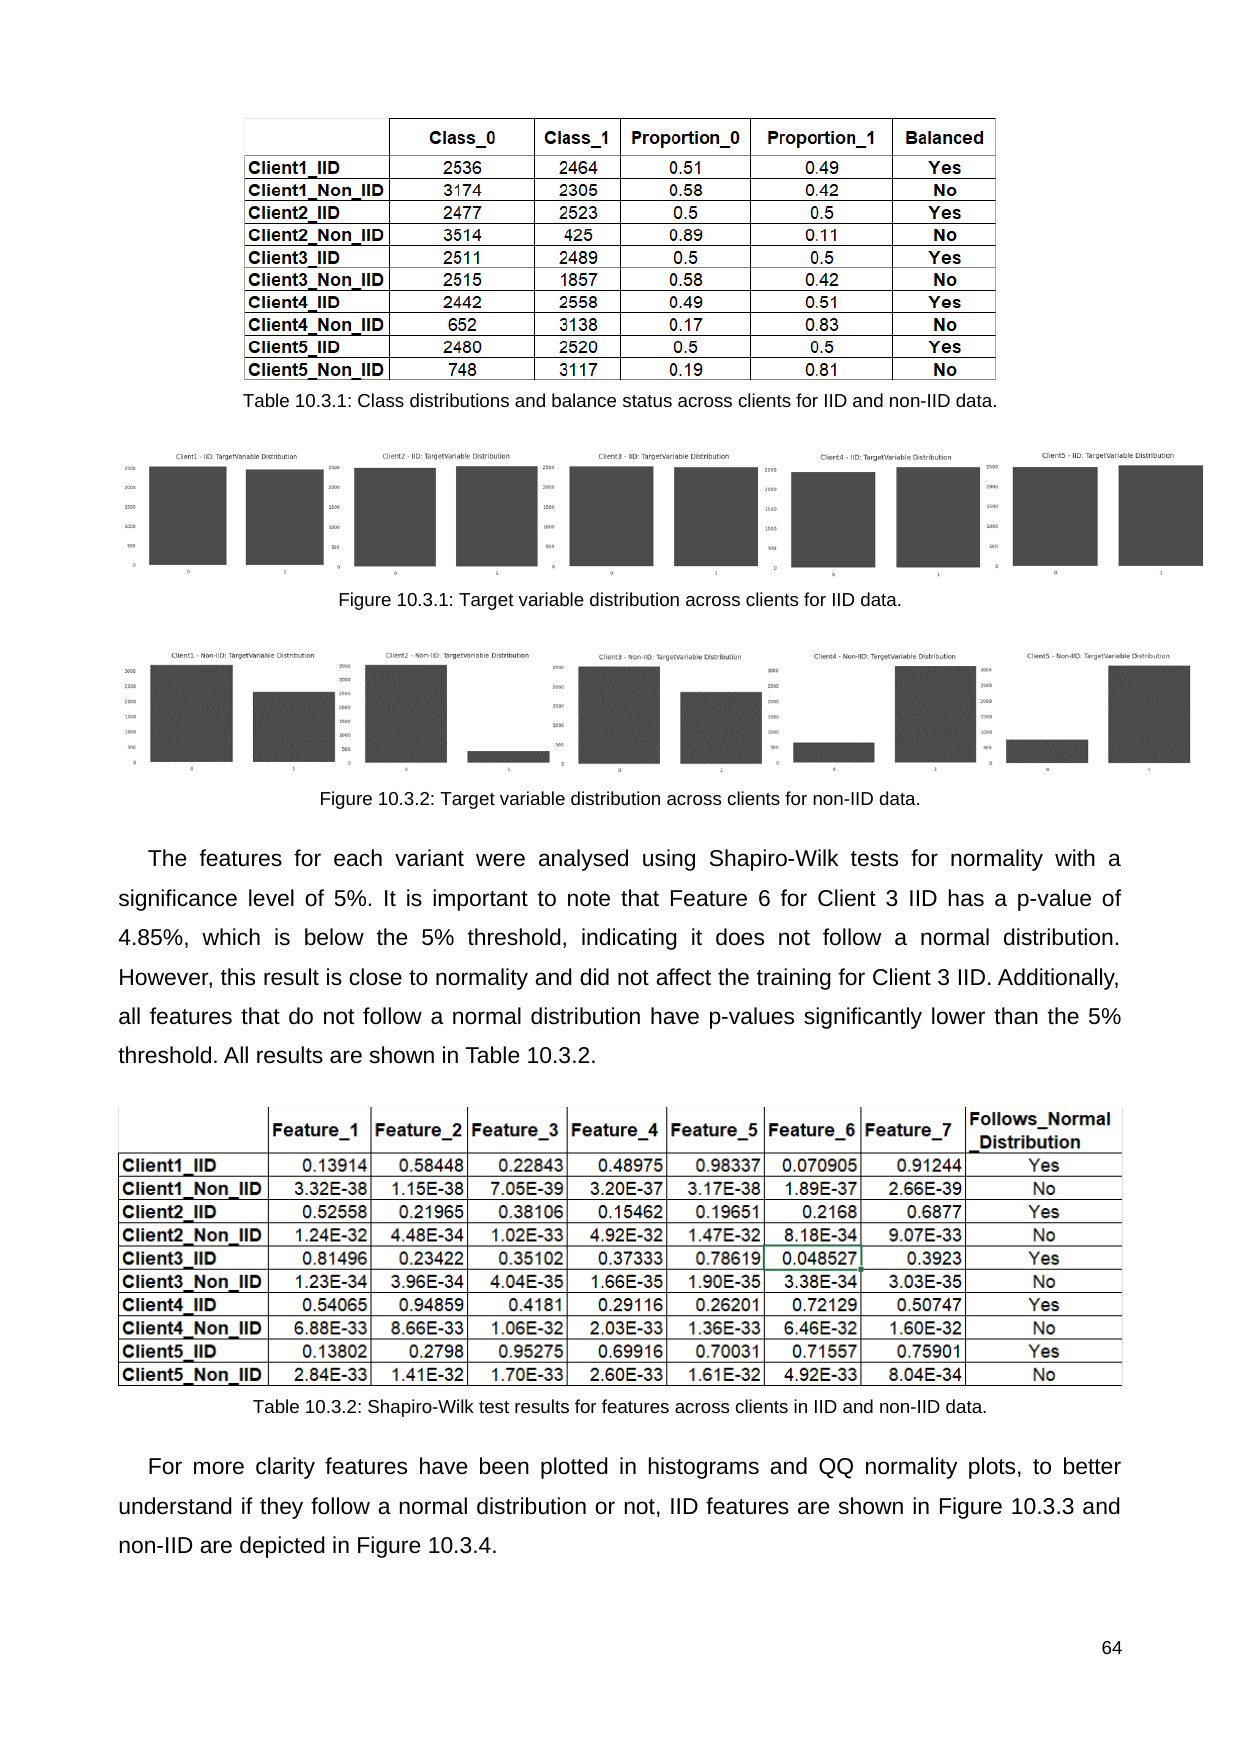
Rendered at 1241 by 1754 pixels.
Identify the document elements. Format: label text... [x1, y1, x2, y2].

picture [244, 118, 996, 380]
text Table 10.3.2: Shapiro-Wilk test results for features across clients in IID and non-IID data. [118, 1386, 1122, 1418]
picture [118, 447, 1207, 578]
picture [118, 1107, 1123, 1386]
text For more clarity features have been plotted in histograms and QQ normality plots, to better understand if they follow a normal distribution or not, IID features are shown in Figure 10.3.3 and non-IID are depicted in Figure 10.3.4. [118, 1453, 1122, 1559]
text The features for each variant were analysed using Shapiro-Wilk tests for normality with a significance level of 5%. It is important to note that Feature 6 for Client 3 IID has a p-value of 4.85%, which is below the 5% threshold, indicating it does not follow a normal distribution. However, this result is close to normality and did not affect the training for Client 3 IID. Additionally, all features that do not follow a normal distribution have p-values significantly lower than the 5% threshold. All results are shown in Table 10.3.2. [118, 845, 1122, 1069]
text Figure 10.3.1: Target variable distribution across clients for IID data. [118, 578, 1122, 610]
picture [118, 645, 1201, 777]
text Figure 10.3.2: Target variable distribution across clients for non-IID data. [118, 777, 1122, 809]
